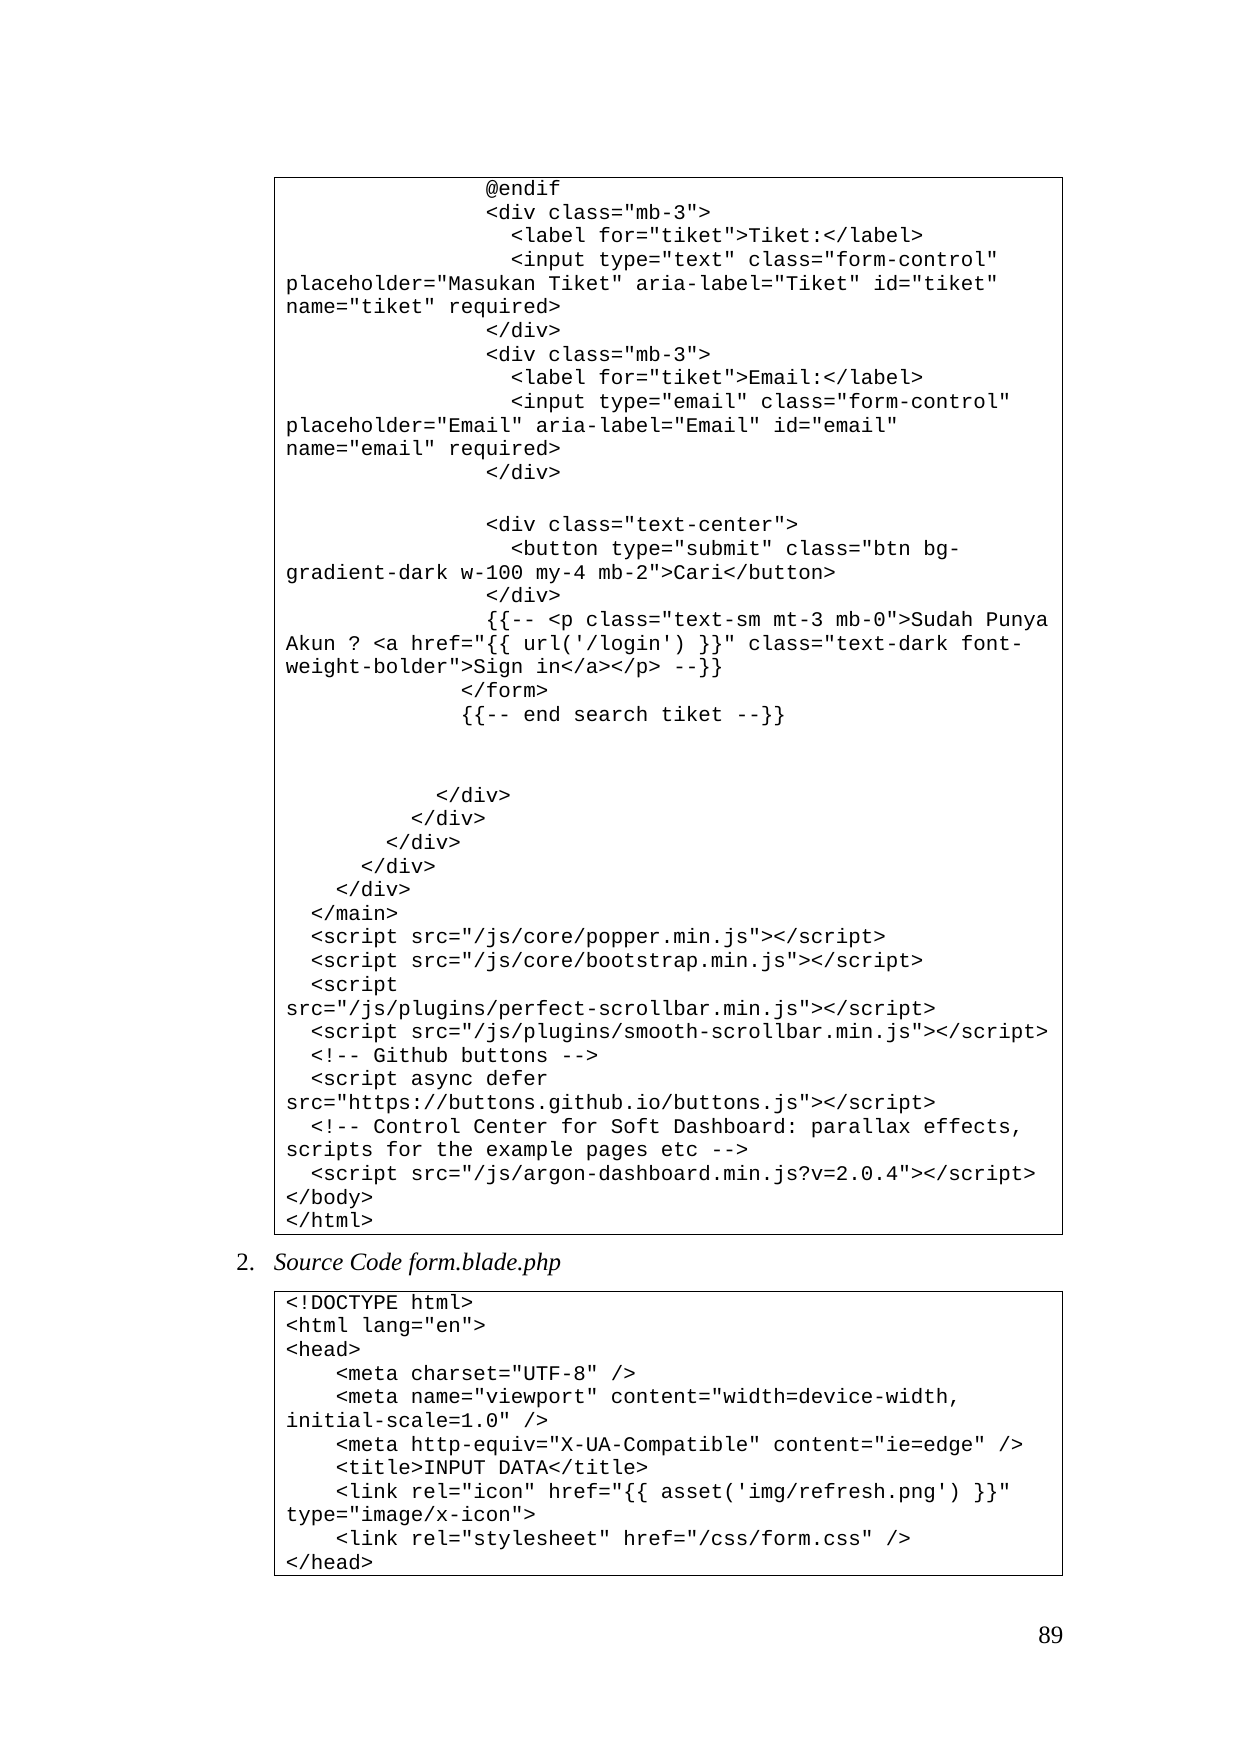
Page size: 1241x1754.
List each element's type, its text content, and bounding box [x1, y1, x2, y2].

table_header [275, 178, 1062, 1234]
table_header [275, 1292, 1062, 1575]
list Source Code form.blade.php [236, 1247, 1063, 1276]
